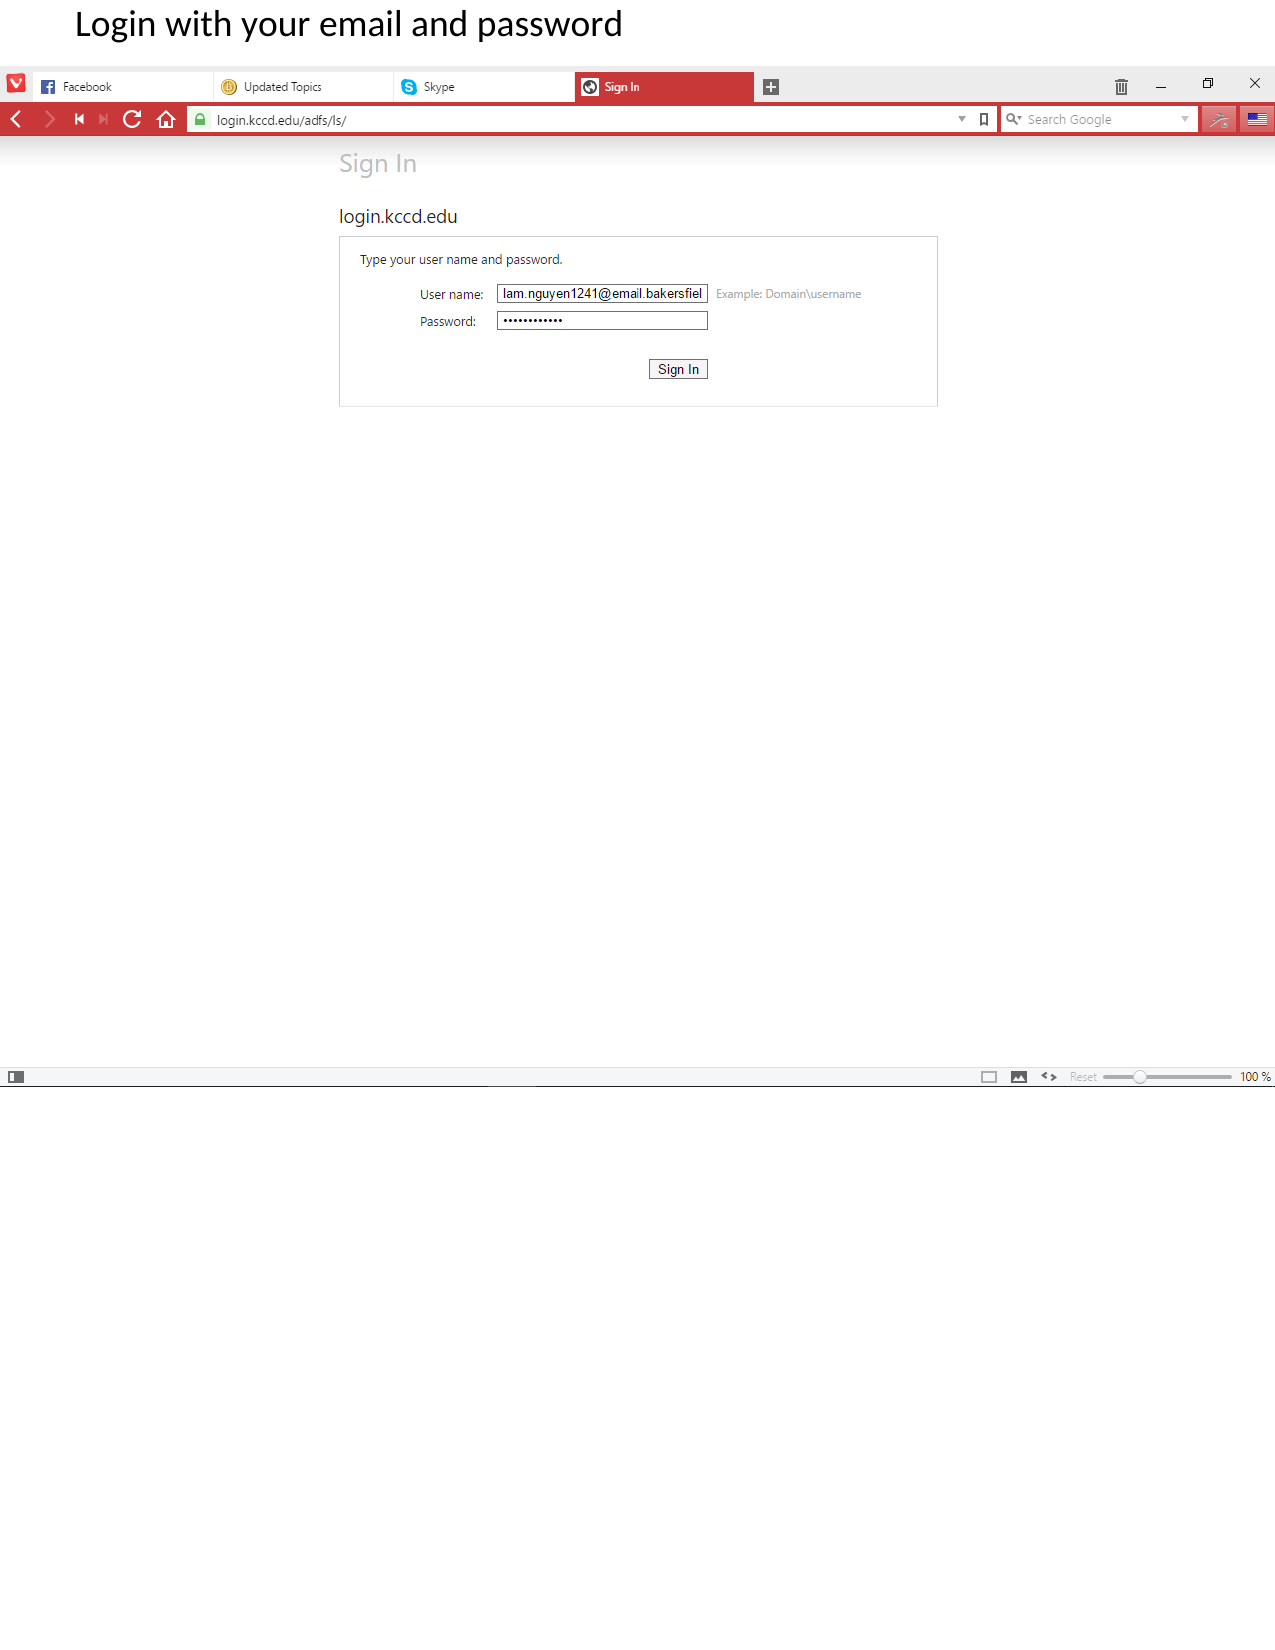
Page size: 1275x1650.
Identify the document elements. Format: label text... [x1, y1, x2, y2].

picture [0, 66, 1275, 1087]
text Login with your email and password [75, 0, 1275, 46]
